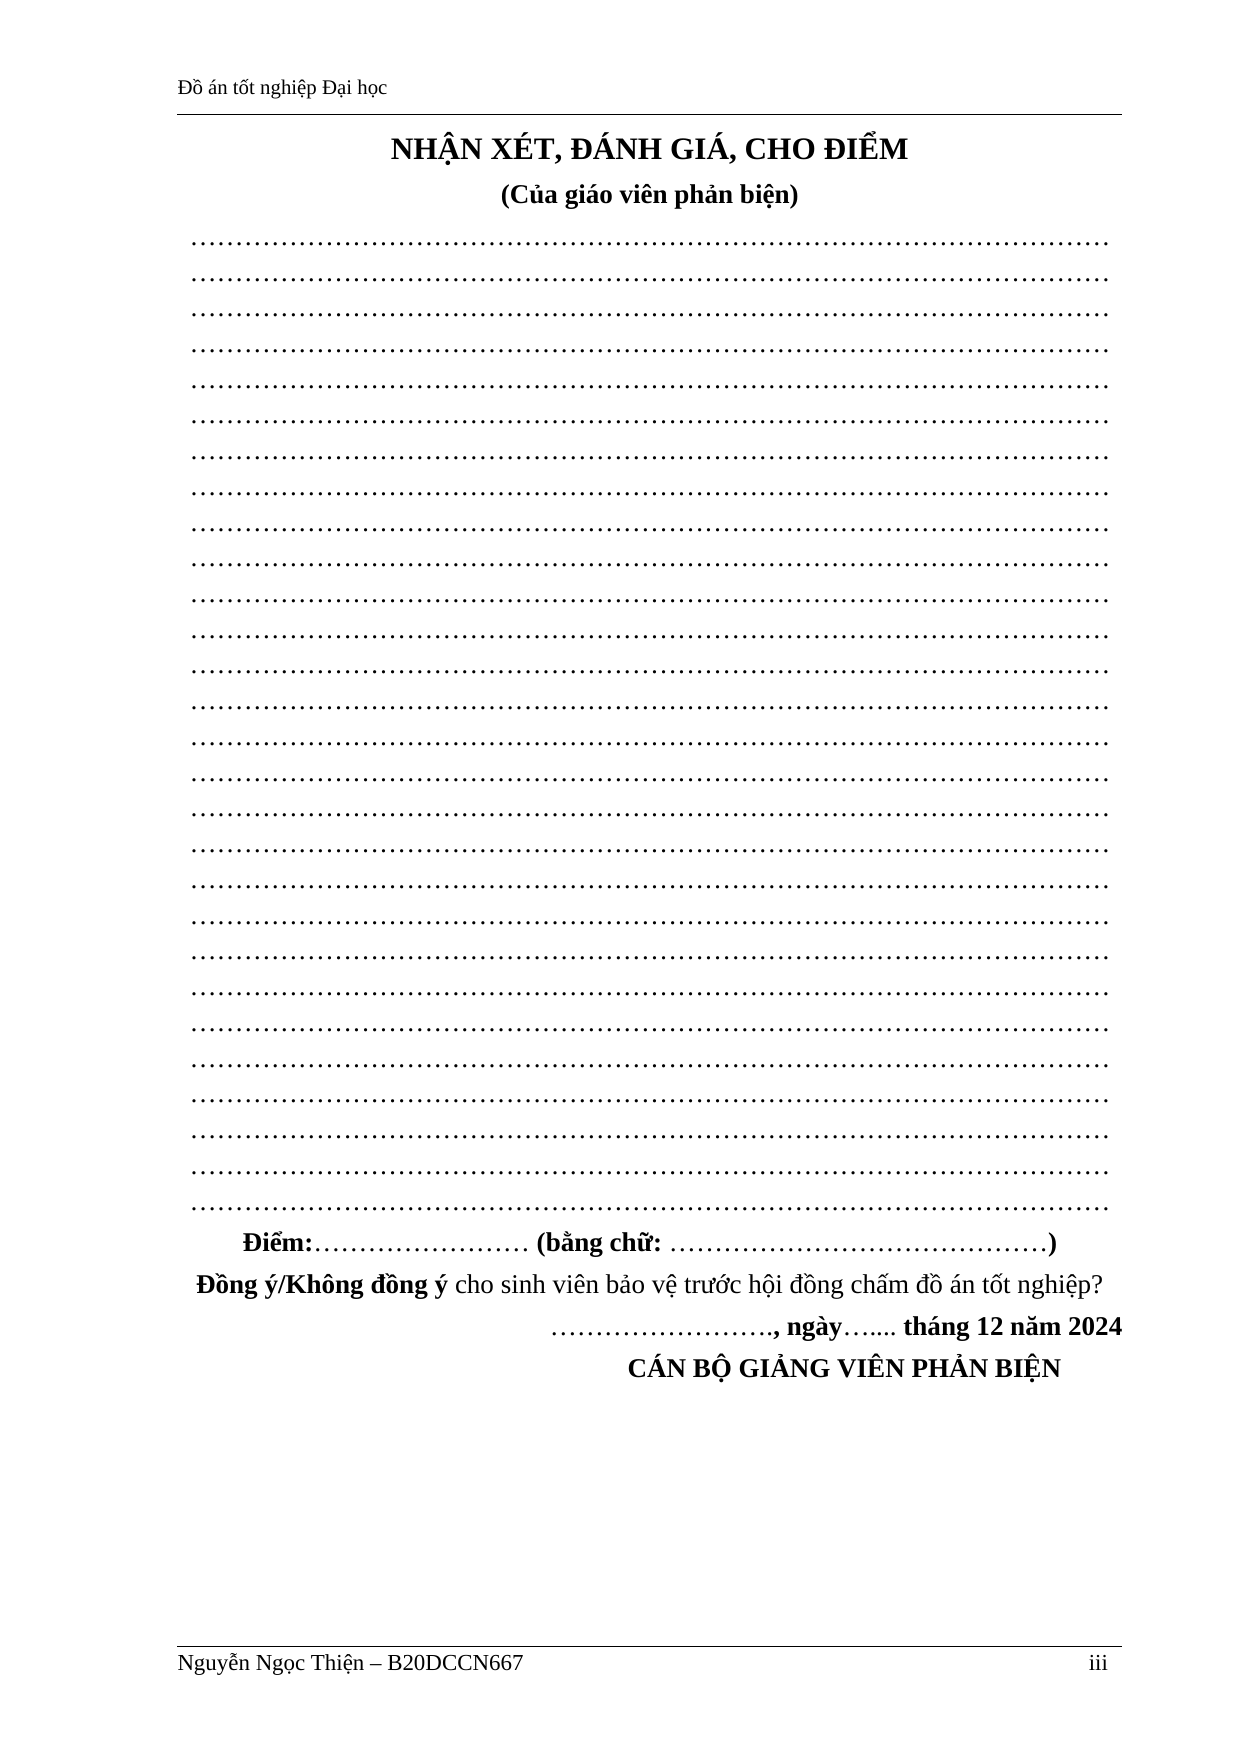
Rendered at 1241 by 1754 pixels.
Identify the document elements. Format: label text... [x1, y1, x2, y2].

text Đồng ý/Không đồng ý cho sinh viên bảo vệ trước hội đồng chấm đồ án tốt nghiệp? [177, 1268, 1122, 1300]
text Điểm:…………………… (bằng chữ: ……………………………………) [177, 1227, 1122, 1258]
subtitle NHẬN XÉT, ĐÁNH GIÁ, CHO ĐIỂM [177, 130, 1122, 166]
text (Của giáo viên phản biện) [177, 178, 1122, 209]
text CÁN BỘ GIẢNG VIÊN PHẢN BIỆN [627, 1352, 1122, 1384]
text ……………………., ngày….... tháng 12 năm 2024 [177, 1311, 1122, 1342]
text ………………………………………………………………………………………………………………………………………………………………………………………………………………………………………………………………………………………………………………………………………………………………………………………………………………………………………………………………………………………………………………………………………………………………………………………………………………………………………………………………………………………………………………………………………………………………………………………………………………………………………………………………………………………………………………………………………………………………………………………………………………………………………………………………………………………………………………………………………………………………………………………………………………………………………………………………………………………………………………………………………………………………………………………………………………………………………………………………………………………………………………………………………………………………………………………………………………………………………………………………………………………………………………………………………………………………………………………………………………………………………………………………………………………………………………………………………………………………………………………………………………………………………………………………………………………………………………………………………………………………………………………………………………………………………………………………………………………………………………………………………………………………………………………………………………………………………………………………………………………………………………………………………………………………………………………………………………………………………… [177, 220, 1122, 1216]
